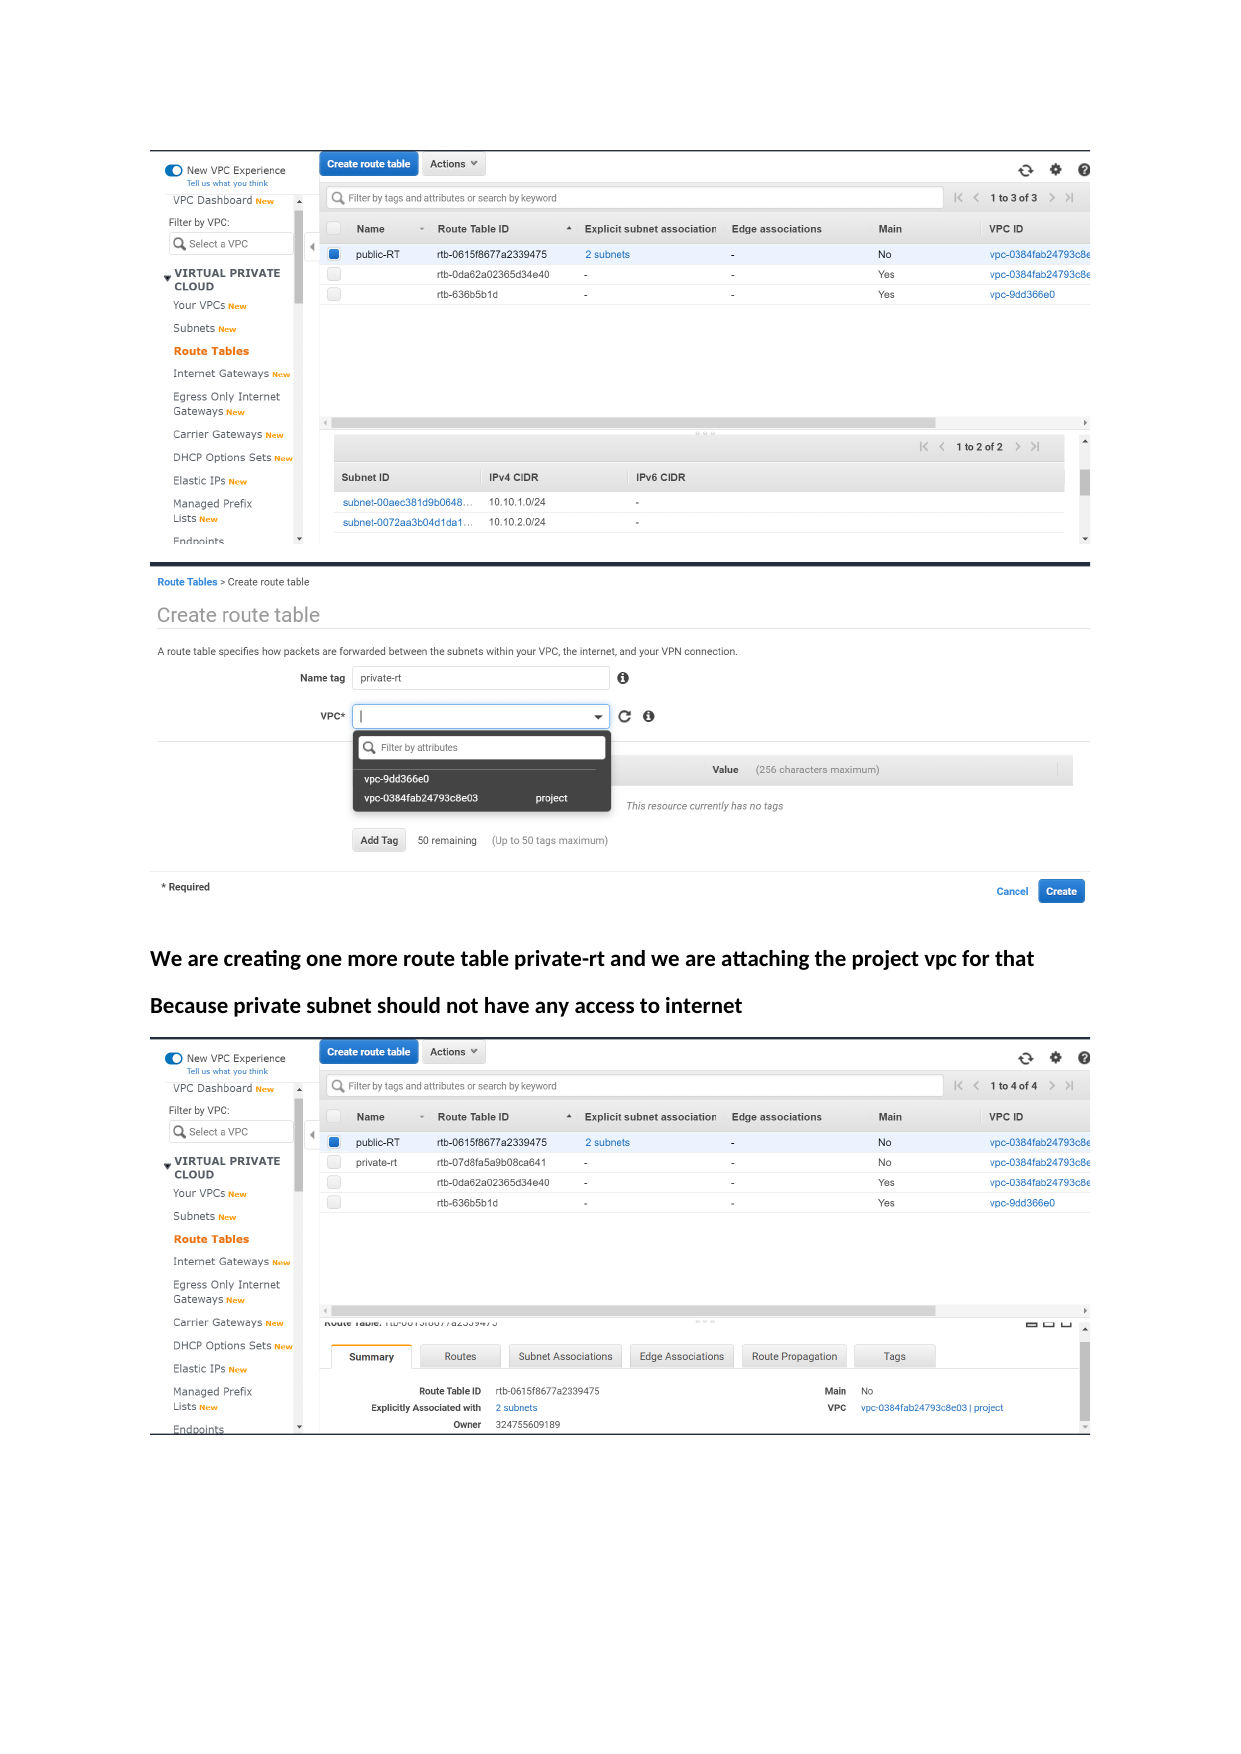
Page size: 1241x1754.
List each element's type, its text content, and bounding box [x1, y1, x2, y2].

text Because private subnet should not have any access to internet [150, 991, 1090, 1019]
picture [150, 562, 1091, 925]
text We are creating one more route table private-rt and we are attaching the project vpc for that [150, 944, 1090, 972]
picture [150, 150, 1091, 544]
picture [150, 1037, 1091, 1435]
